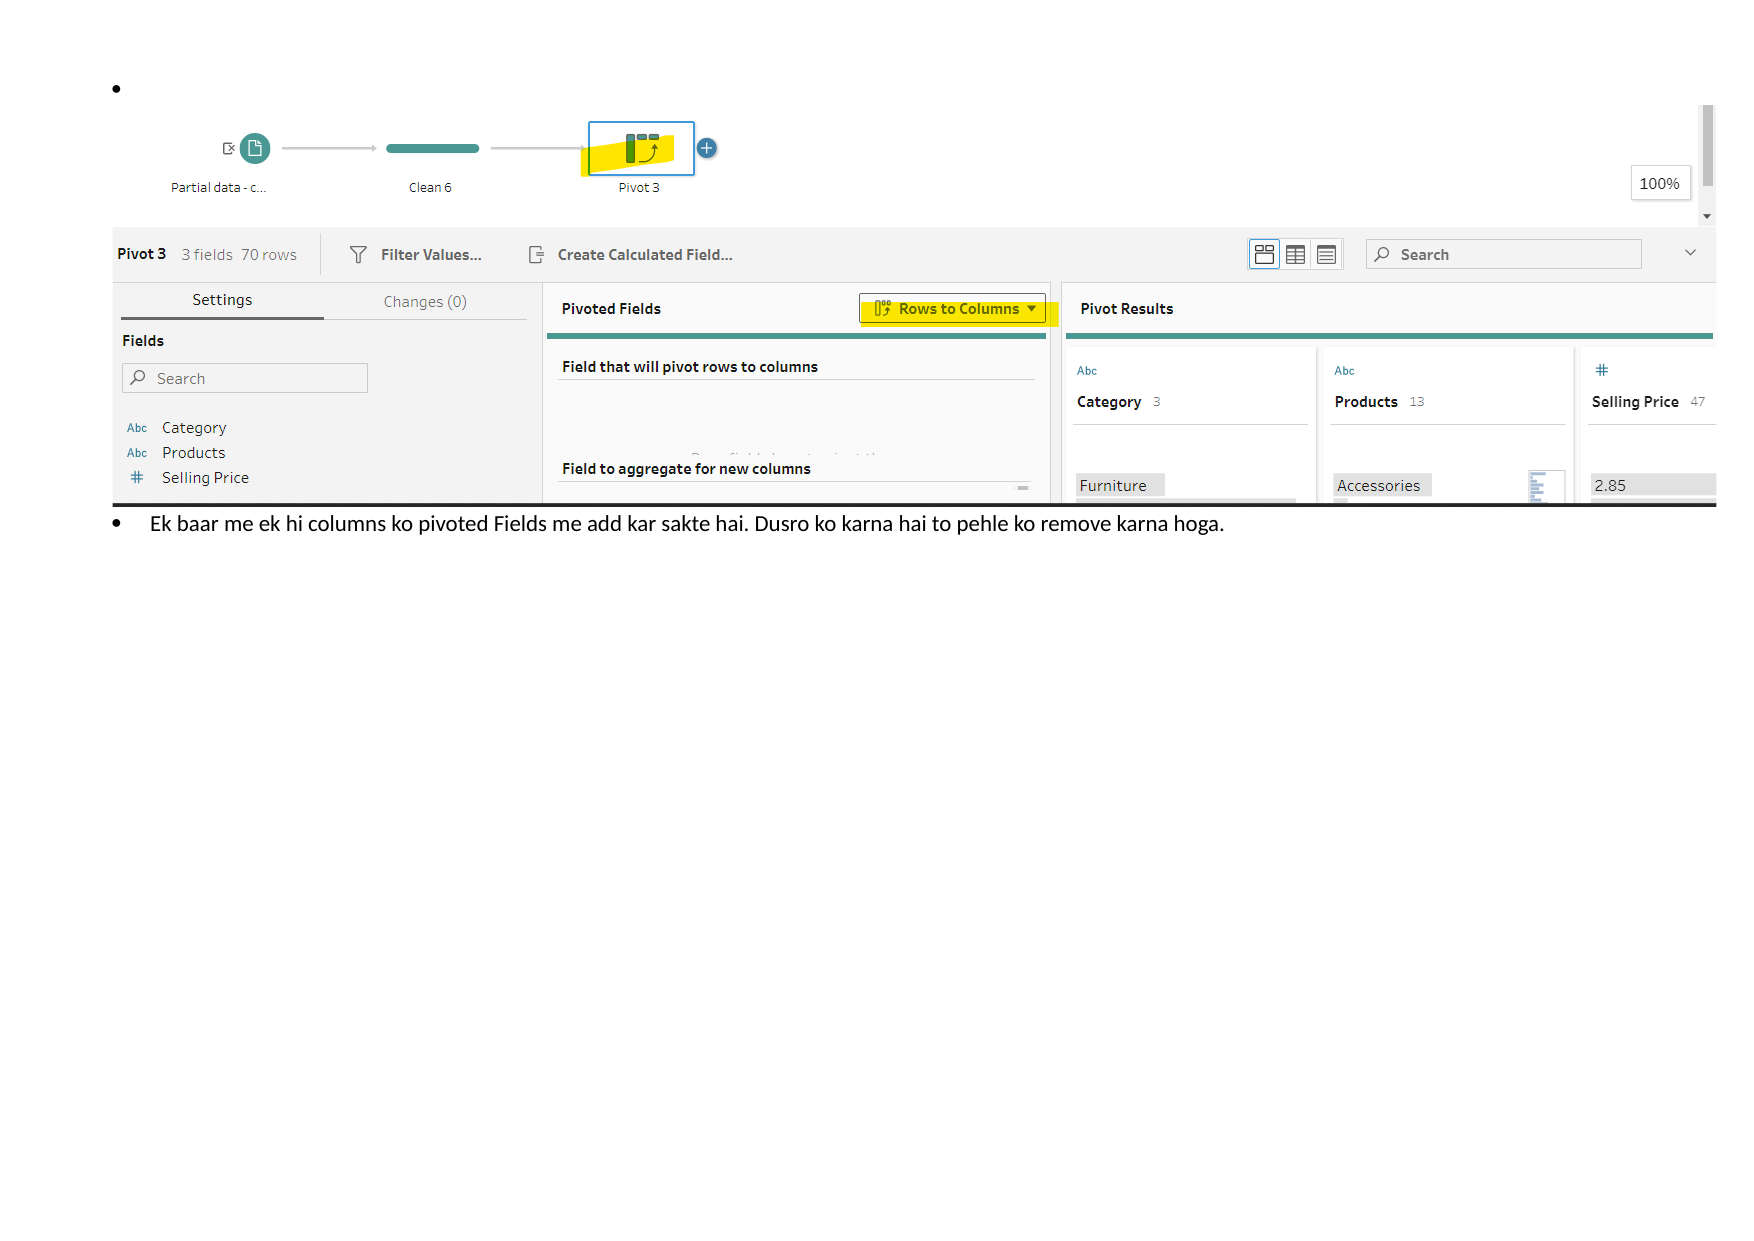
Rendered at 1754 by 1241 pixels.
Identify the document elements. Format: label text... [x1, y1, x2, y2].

picture [112, 105, 1717, 507]
list Ek baar me ek hi columns ko pivoted Fields me add kar sakte hai. Dusro ko karna hai to pehle ko remove karna hoga. [112, 509, 1679, 537]
